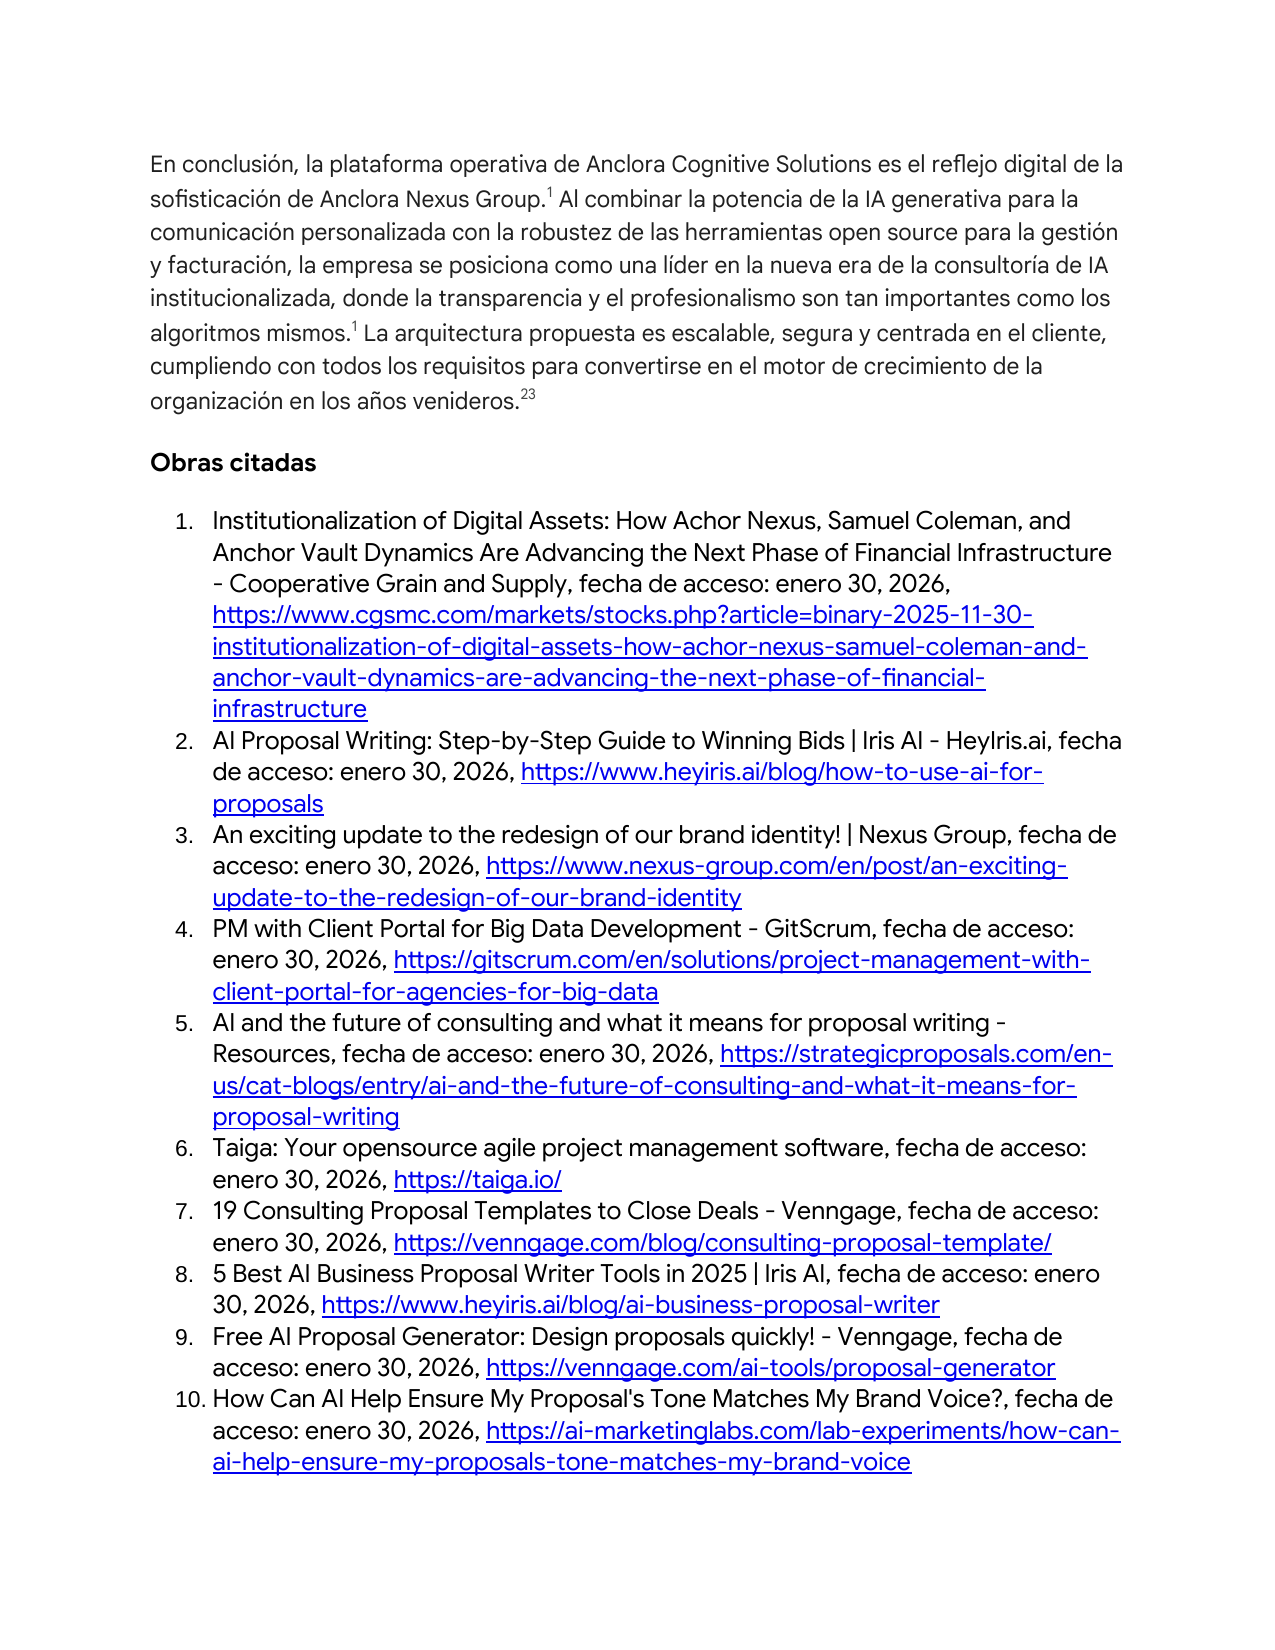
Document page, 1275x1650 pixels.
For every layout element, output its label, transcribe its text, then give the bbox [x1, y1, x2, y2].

list 5 Best AI Business Proposal Writer Tools in 2025 | Iris AI, fecha de acceso: enero 30, 2026, https://www.heyiris.ai/blog/ai-business-proposal-writer [175, 1258, 1125, 1321]
list How Can AI Help Ensure My Proposal's Tone Matches My Brand Voice?, fecha de acceso: enero 30, 2026, https://ai-marketinglabs.com/lab-experiments/how-can-ai-help-ensure-my-proposals-tone-matches-my-brand-voice [175, 1383, 1125, 1478]
list PM with Client Portal for Big Data Development - GitScrum, fecha de acceso: enero 30, 2026, https://gitscrum.com/en/solutions/project-management-with-client-portal-for-agencies-for-big-data [175, 913, 1125, 1007]
list An exciting update to the redesign of our brand identity! | Nexus Group, fecha de acceso: enero 30, 2026, https://www.nexus-group.com/en/post/an-exciting-update-to-the-redesign-of-our-brand-identity [175, 819, 1125, 913]
text En conclusión, la plataforma operativa de Anclora Cognitive Solutions es el reflejo digital de la sofisticación de Anclora Nexus Group.1 Al combinar la potencia de la IA generativa para la comunicación personalizada con la robustez de las herramientas open source para la gestión y facturación, la empresa se posiciona como una líder en la nueva era de la consultoría de IA institucionalizada, donde la transparencia y el profesionalismo son tan importantes como los algoritmos mismos.1 La arquitectura propuesta es escalable, segura y centrada en el cliente, cumpliendo con todos los requisitos para convertirse en el motor de crecimiento de la organización en los años venideros.23 [150, 150, 1125, 417]
list Institutionalization of Digital Assets: How Achor Nexus, Samuel Coleman, and Anchor Vault Dynamics Are Advancing the Next Phase of Financial Infrastructure - Cooperative Grain and Supply, fecha de acceso: enero 30, 2026, https://www.cgsmc.com/markets/stocks.php?article=binary-2025-11-30-institutionalization-of-digital-assets-how-achor-nexus-samuel-coleman-and-anchor-vault-dynamics-are-advancing-the-next-phase-of-financial-infrastructure [175, 506, 1125, 725]
list Free AI Proposal Generator: Design proposals quickly! - Venngage, fecha de acceso: enero 30, 2026, https://venngage.com/ai-tools/proposal-generator [175, 1321, 1125, 1383]
list AI and the future of consulting and what it means for proposal writing - Resources, fecha de acceso: enero 30, 2026, https://strategicproposals.com/en-us/cat-blogs/entry/ai-and-the-future-of-consulting-and-what-it-means-for-proposal-writing [175, 1007, 1125, 1133]
list Taiga: Your opensource agile project management software, fecha de acceso: enero 30, 2026, https://taiga.io/ [175, 1133, 1125, 1195]
subtitle Obras citadas [150, 448, 1125, 479]
list AI Proposal Writing: Step-by-Step Guide to Winning Bids | Iris AI - HeyIris.ai, fecha de acceso: enero 30, 2026, https://www.heyiris.ai/blog/how-to-use-ai-for-proposals [175, 725, 1125, 819]
list 19 Consulting Proposal Templates to Close Deals - Venngage, fecha de acceso: enero 30, 2026, https://venngage.com/blog/consulting-proposal-template/ [175, 1195, 1125, 1258]
